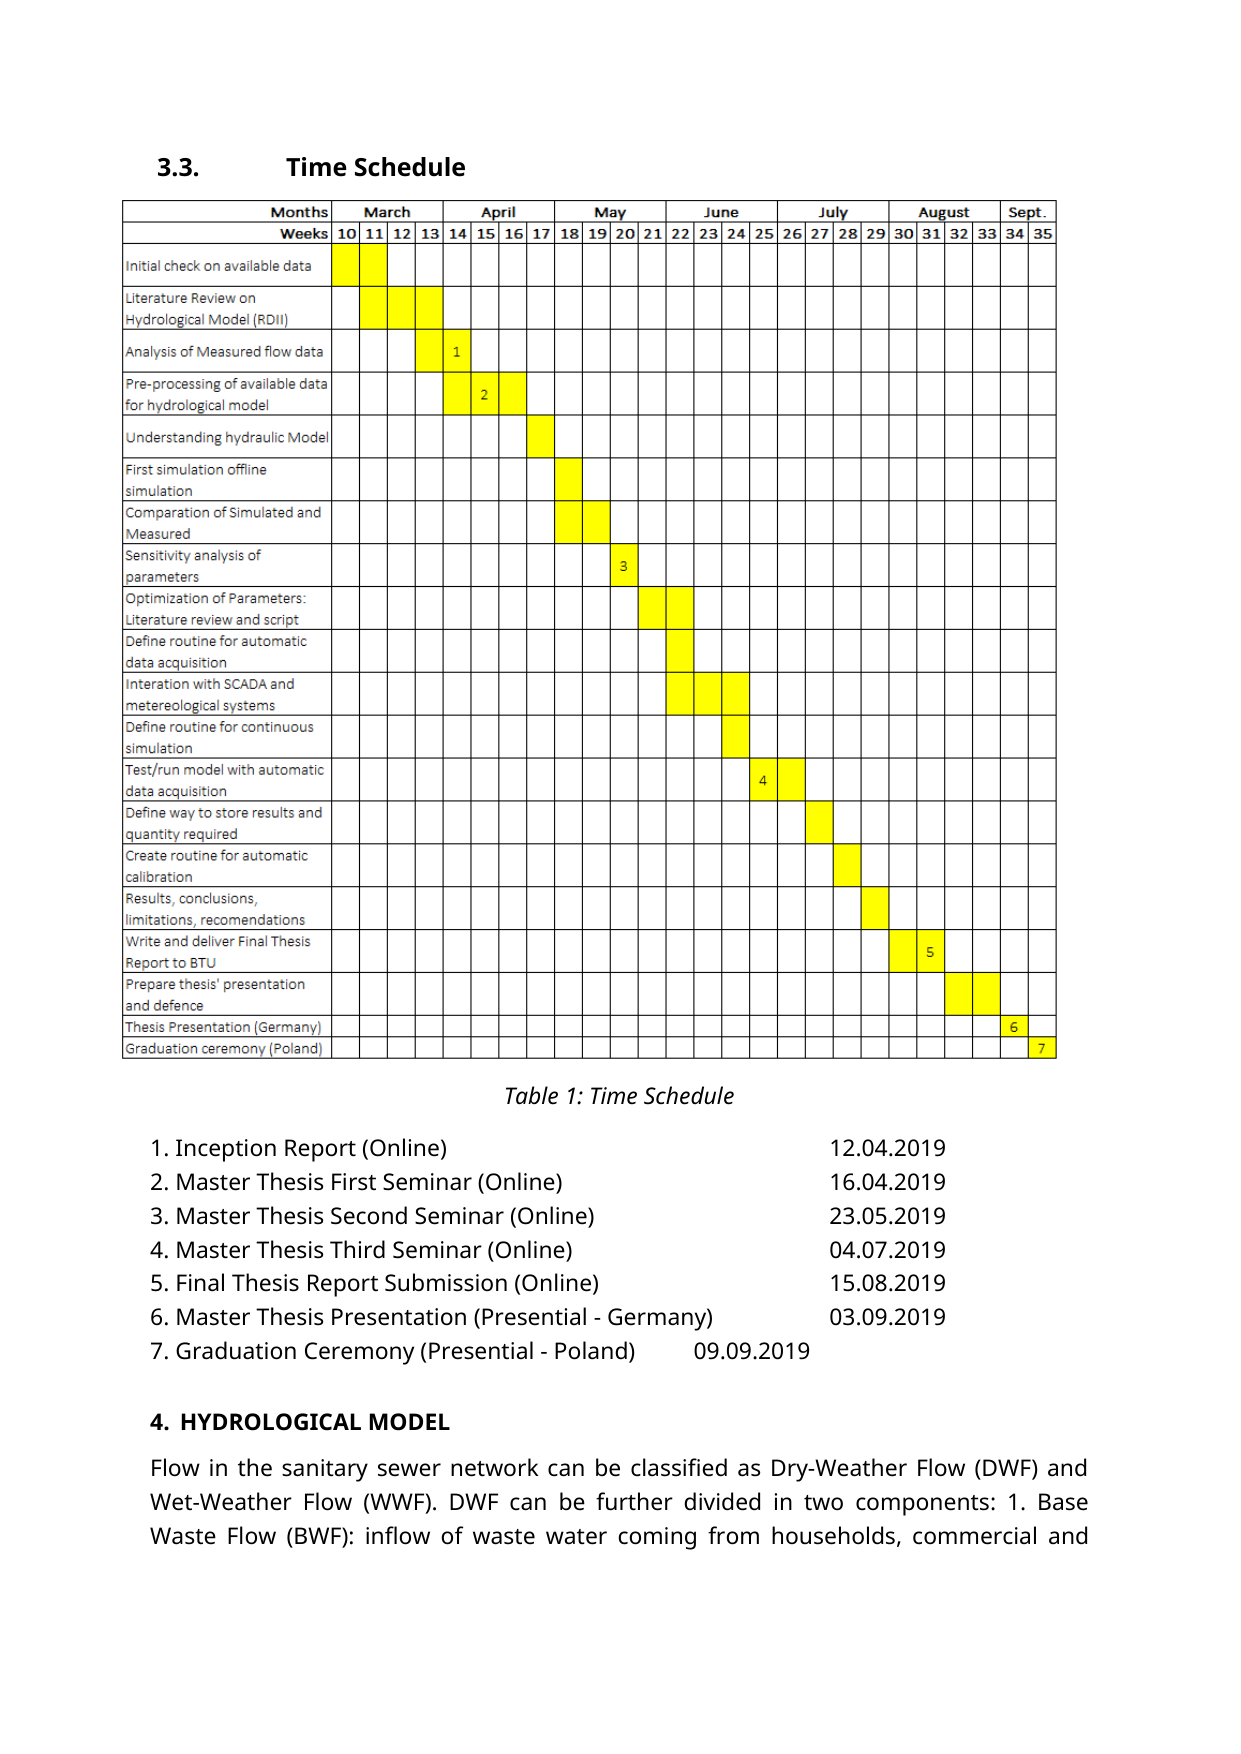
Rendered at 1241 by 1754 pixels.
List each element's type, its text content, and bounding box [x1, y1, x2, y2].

subtitle Time Schedule [157, 150, 1090, 184]
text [150, 1452, 1090, 1551]
picture [120, 199, 1061, 1062]
subtitle HYDROLOGICAL MODEL [150, 1406, 1090, 1437]
text 1. Inception Report (Online) 12.04.2019 2. Master Thesis First Seminar (Online) 16.04.2019 3. Master Thesis Second Seminar (Online) 23.05.2019 4. Master Thesis Third Seminar (Online) 04.07.2019 5. Final Thesis Report Submission (Online) 15.08.2019 6. Master Thesis Presentation (Presential - Germany) 03.09.2019 7. Graduation Ceremony (Presential - Poland) 09.09.2019 [150, 1132, 1090, 1366]
text Table 1: Time Schedule [150, 1080, 1090, 1111]
